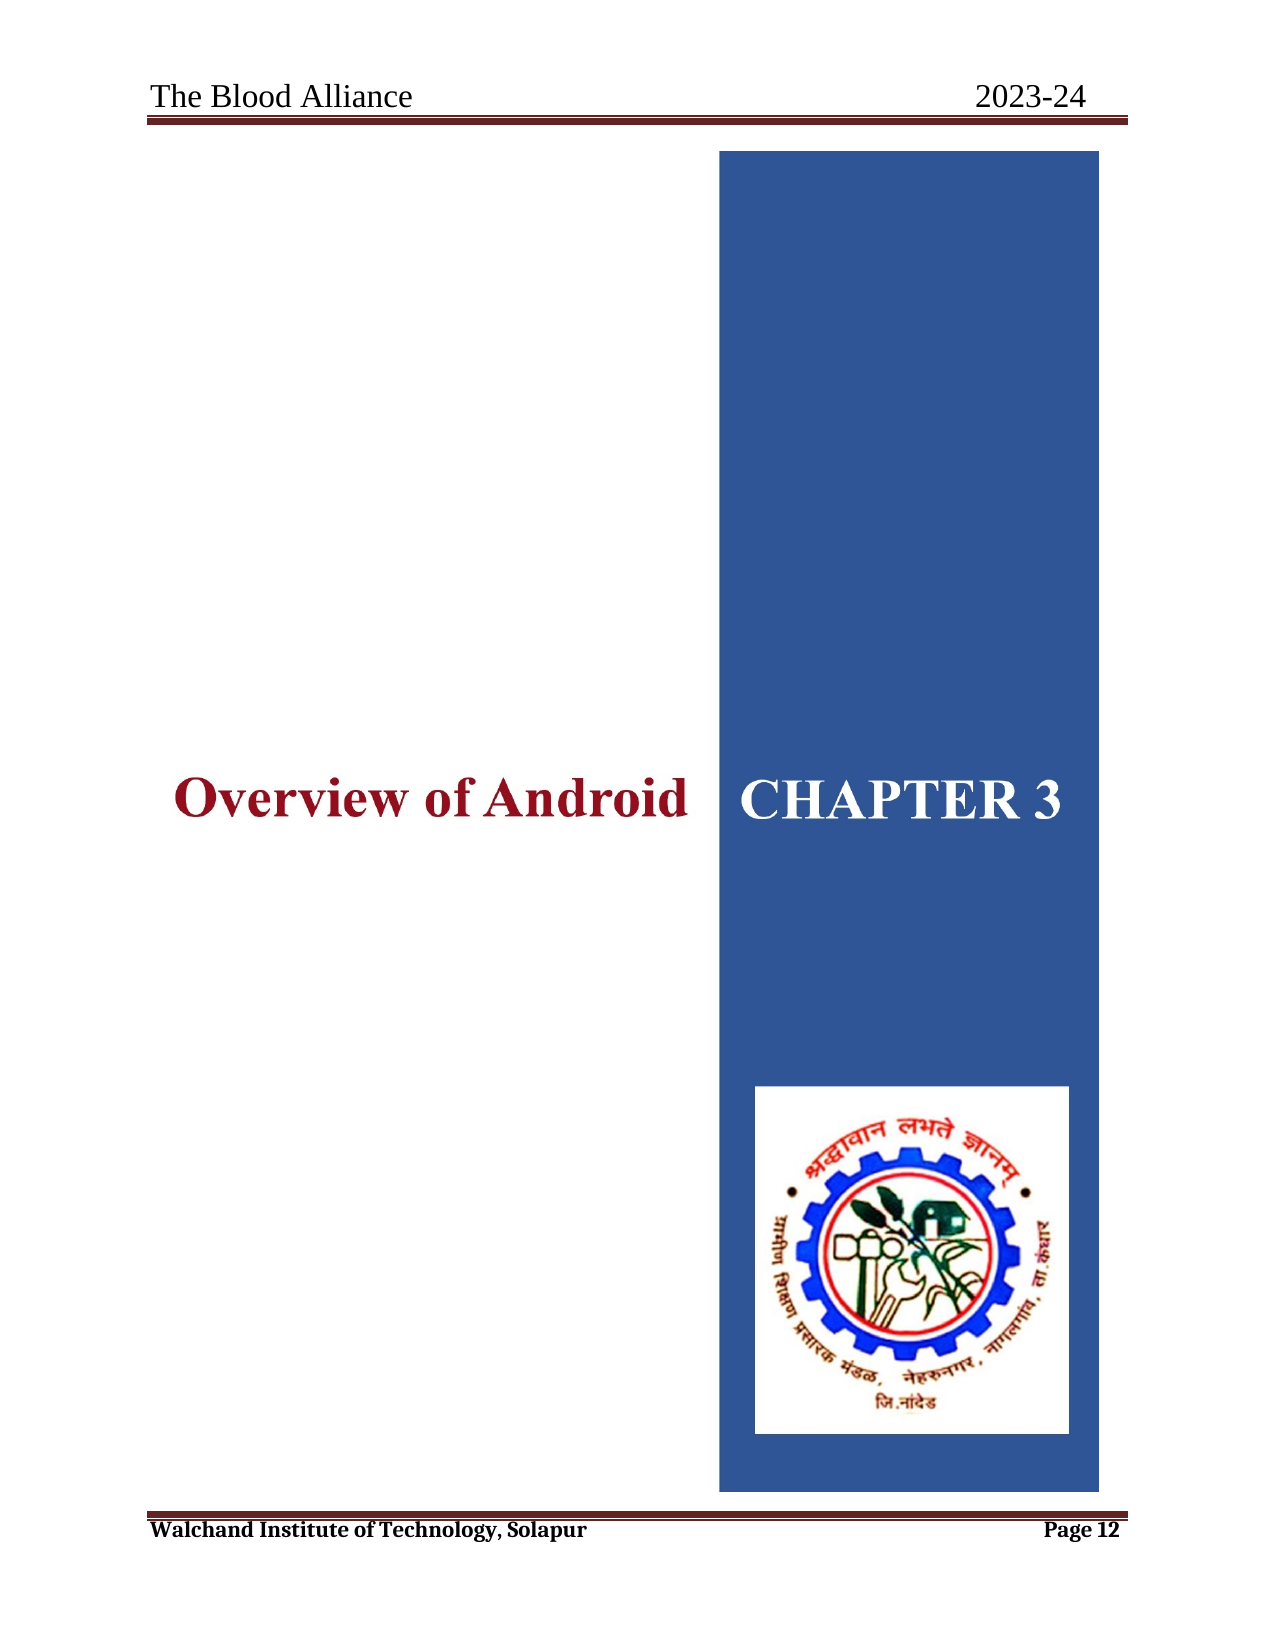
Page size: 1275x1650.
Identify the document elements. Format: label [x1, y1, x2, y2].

picture [150, 151, 1099, 1492]
